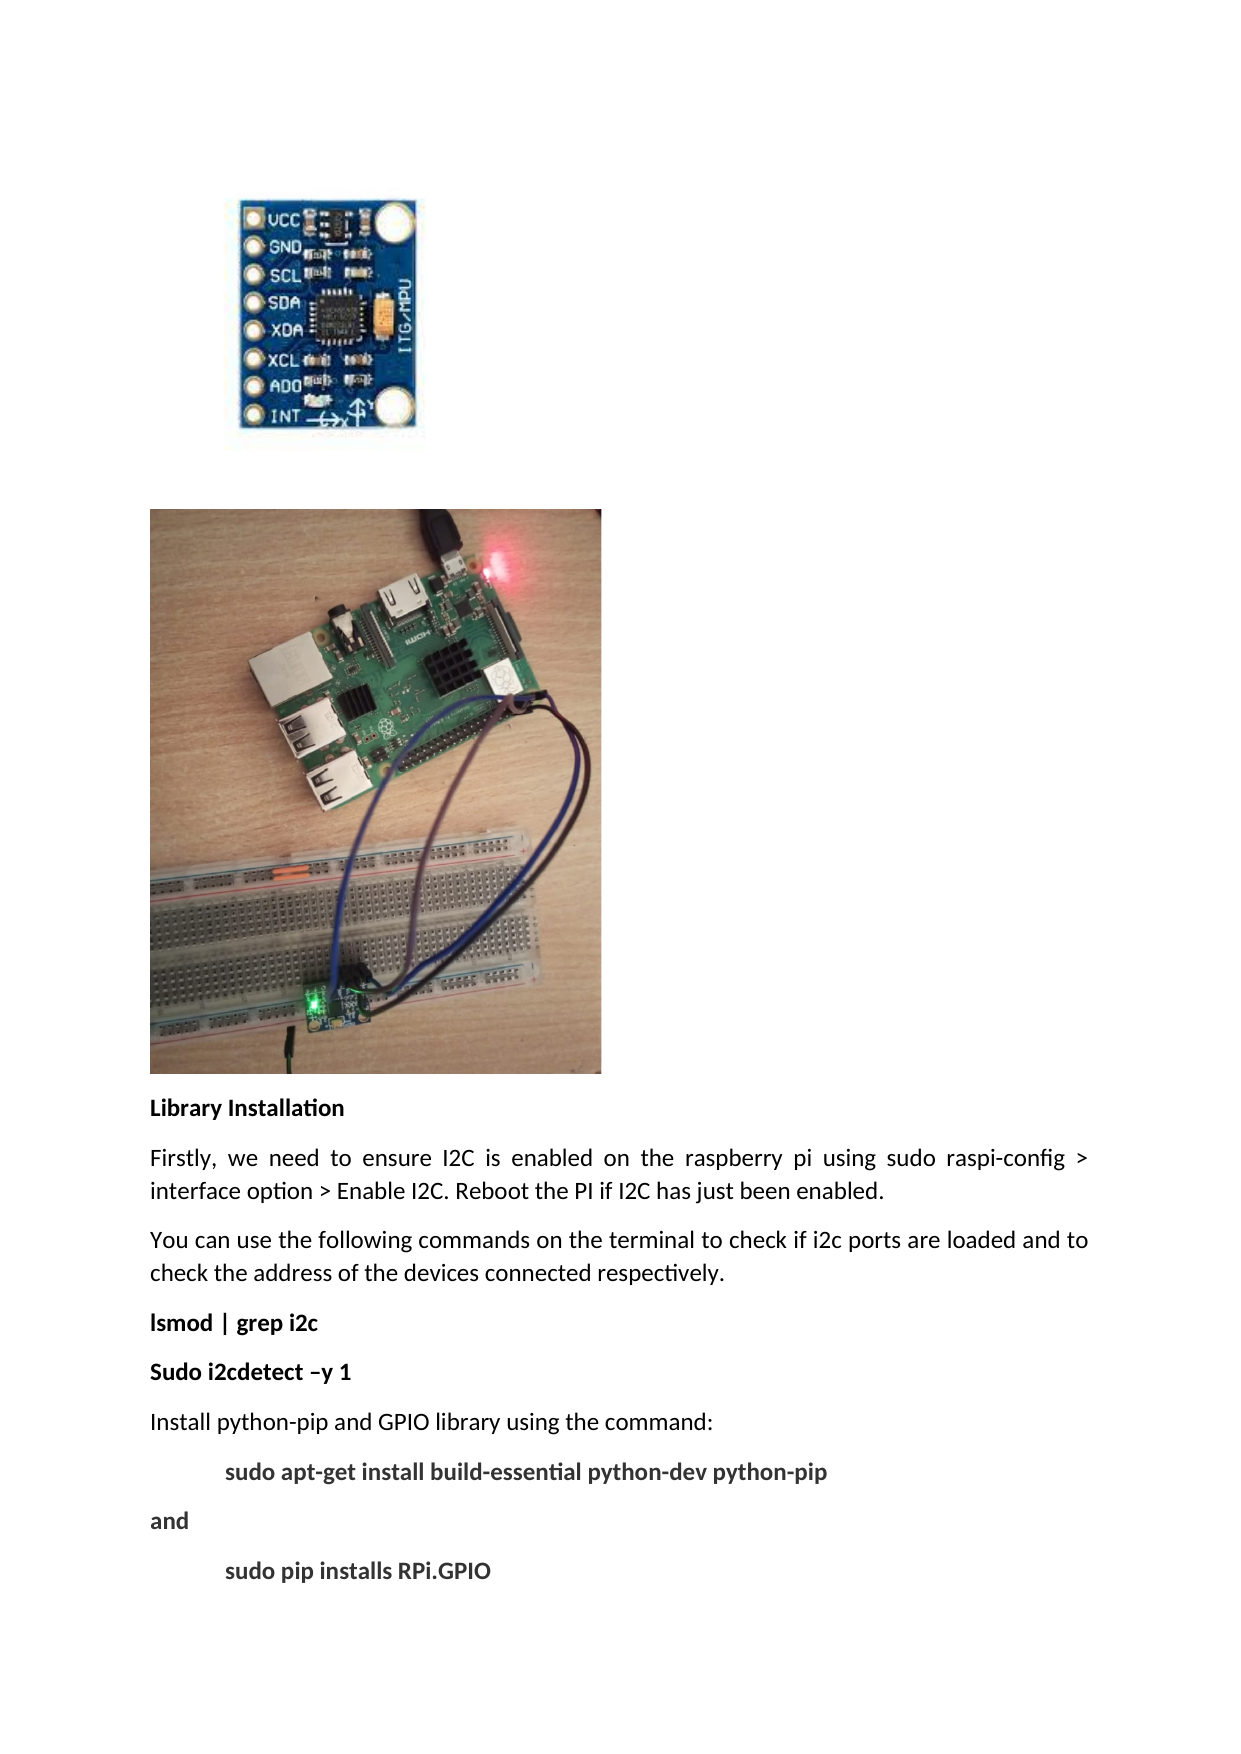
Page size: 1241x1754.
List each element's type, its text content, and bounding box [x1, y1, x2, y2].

text sudo pip installs RPi.GPIO [225, 1555, 1090, 1585]
text sudo apt-get install build-essential python-dev python-pip [225, 1456, 1090, 1486]
text and [150, 1505, 1090, 1536]
text You can use the following commands on the terminal to check if i2c ports are loaded and to check the address of the devices connected respectively. [150, 1224, 1090, 1288]
text Firstly, we need to ensure I2C is enabled on the raspberry pi using sudo raspi-config > interface option > Enable I2C. Reboot the PI if I2C has just been enabled. [150, 1142, 1090, 1205]
text Sudo i2cdetect –y 1 [150, 1357, 1090, 1387]
text Library Installation [150, 1092, 1090, 1123]
text lsmod | grep i2c [150, 1307, 1090, 1337]
picture [150, 509, 602, 1074]
text Install python-pip and GPIO library using the command: [150, 1406, 1090, 1437]
picture [150, 150, 511, 491]
